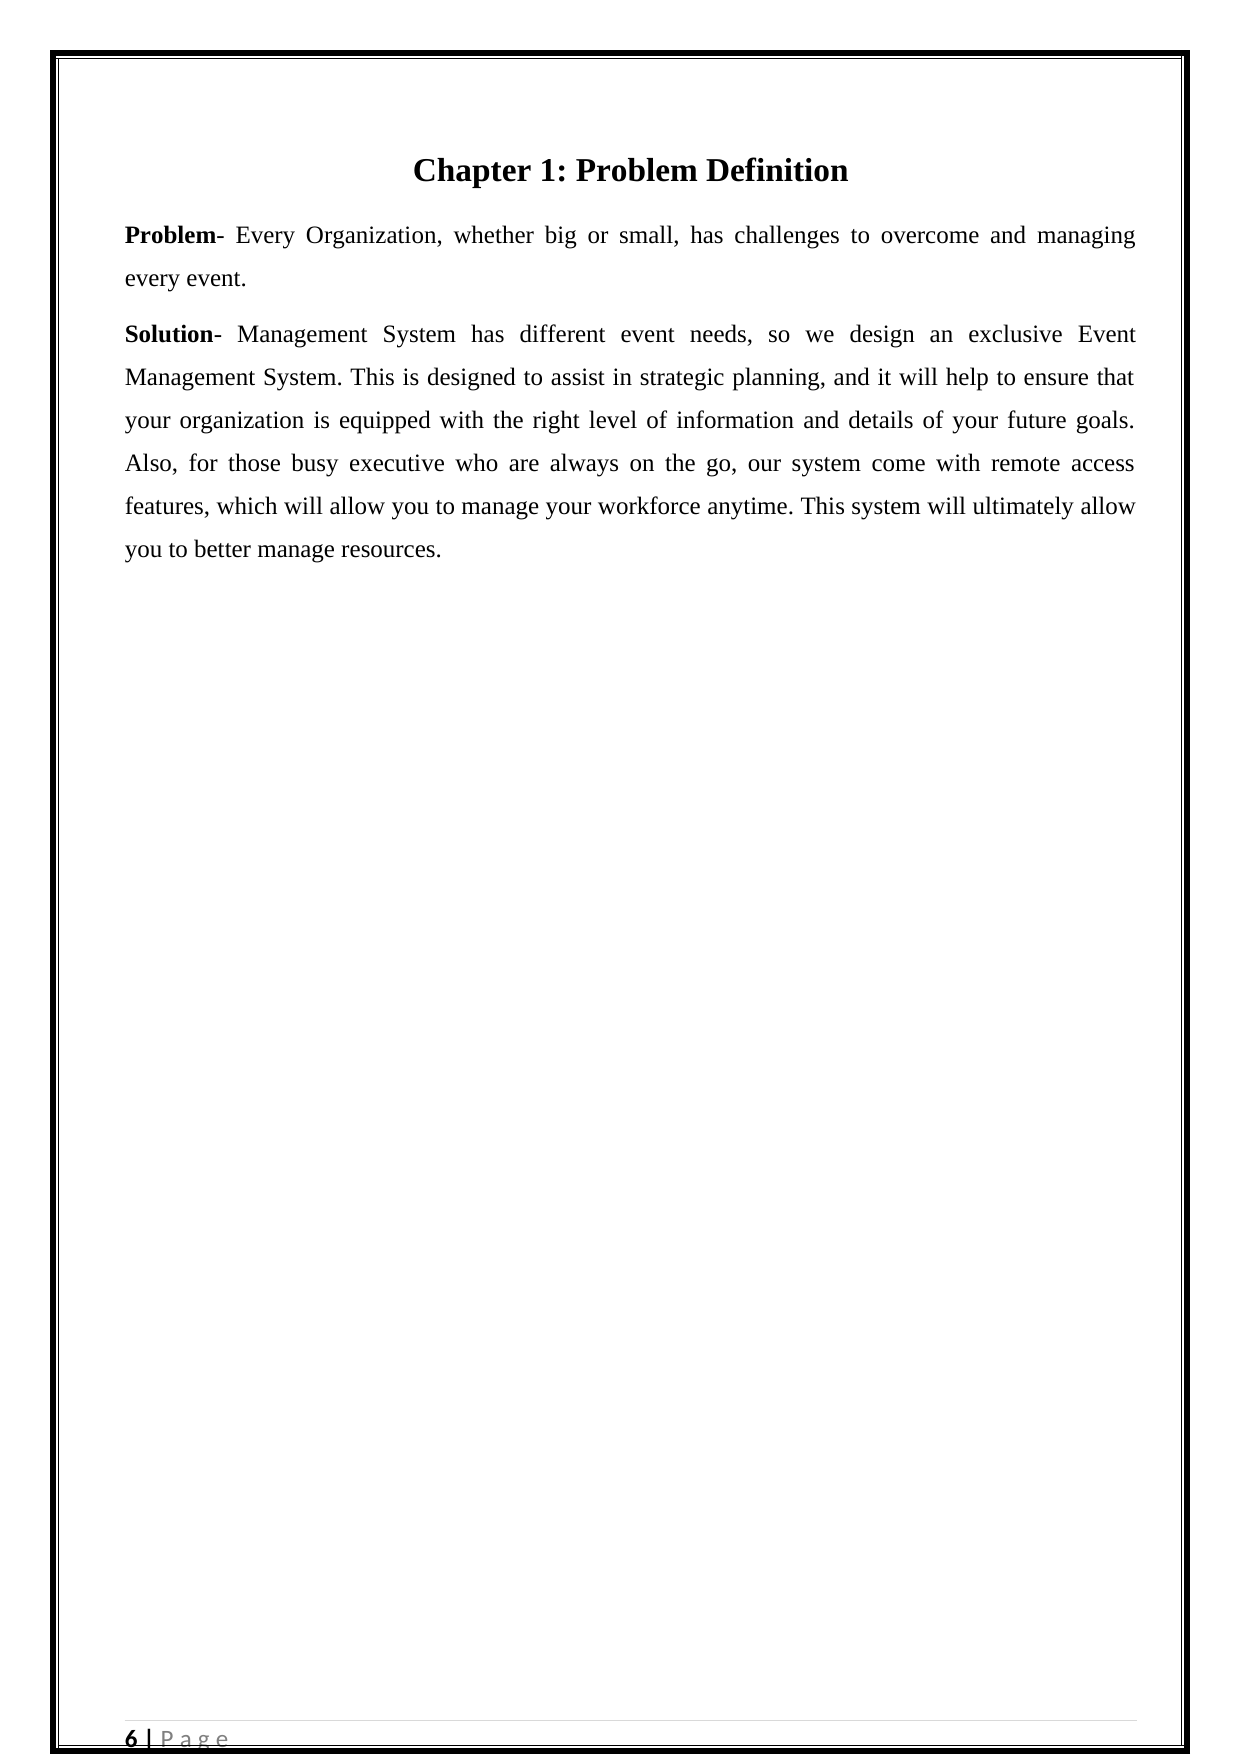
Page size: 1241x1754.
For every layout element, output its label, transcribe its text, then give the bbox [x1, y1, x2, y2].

text Solution- Management System has different event needs, so we design an exclusive Event Management System. This is designed to assist in strategic planning, and it will help to ensure that your organization is equipped with the right level of information and details of your future goals. Also, for those busy executive who are always on the go, our system come with remote access features, which will allow you to manage your workforce anytime. This system will ultimately allow you to better manage resources. [124, 319, 1137, 563]
text Problem- Every Organization, whether big or small, has challenges to overcome and managing every event. [124, 220, 1137, 292]
text Chapter 1: Problem Definition [124, 150, 1137, 188]
